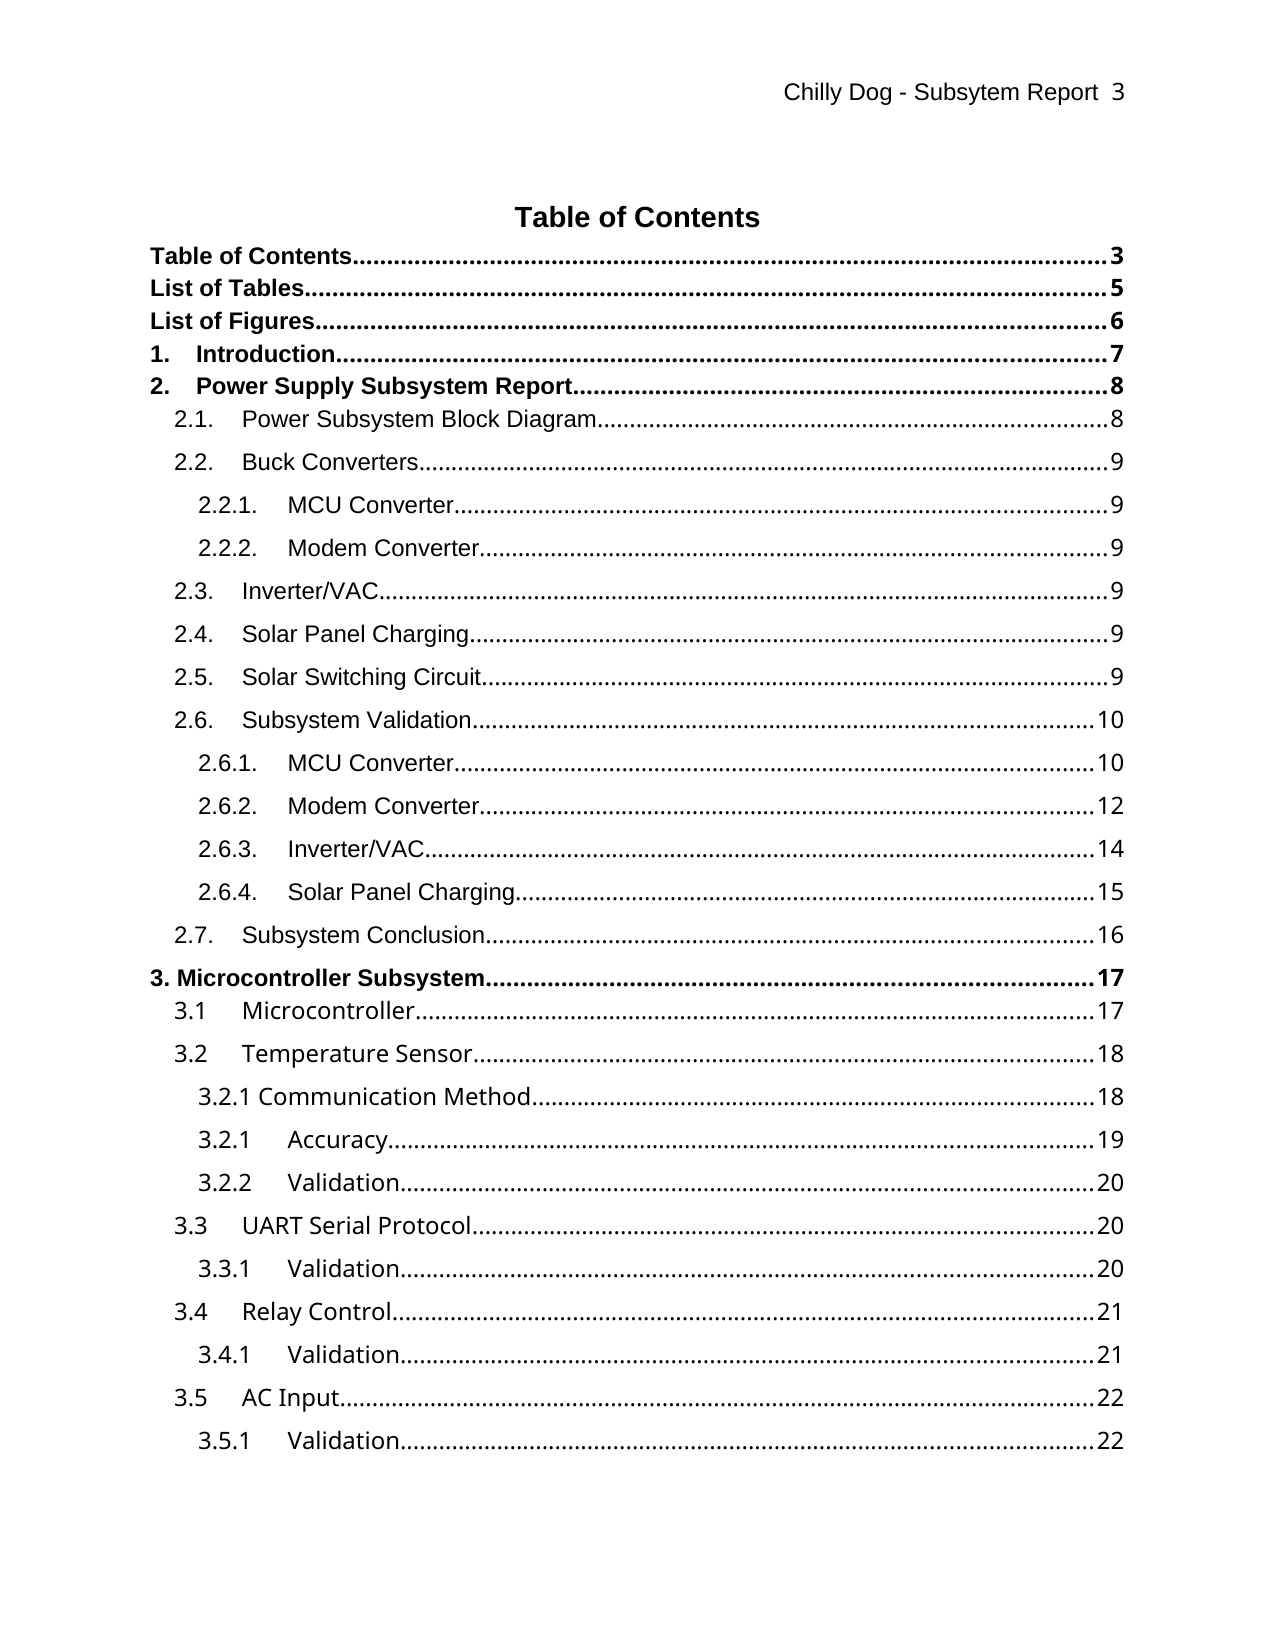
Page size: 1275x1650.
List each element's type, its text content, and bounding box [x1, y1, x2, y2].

text 3.3.1 Validation 20 [198, 1252, 1125, 1284]
text 3.5 AC Input 22 [174, 1381, 1125, 1413]
text 3.2.2 Validation 20 [198, 1166, 1125, 1198]
text List of Figures 6 [150, 304, 1125, 336]
text 3.2 Temperature Sensor 18 [174, 1036, 1125, 1069]
text 2.6.3. Inverter/VAC 14 [198, 832, 1125, 864]
text 2.6.2. Modem Converter 12 [198, 789, 1125, 821]
text 2.6.1. MCU Converter 10 [198, 746, 1125, 778]
text 2.6. Subsystem Validation 10 [174, 703, 1125, 735]
text 3.5.1 Validation 22 [198, 1424, 1125, 1456]
text 3.2.1 Communication Method 18 [198, 1079, 1125, 1112]
text 2.2.1. MCU Converter 9 [198, 488, 1125, 520]
text 2.6.4. Solar Panel Charging 15 [198, 875, 1125, 907]
text 3.4 Relay Control 21 [174, 1294, 1125, 1327]
text 2.7. Subsystem Conclusion 16 [174, 918, 1125, 950]
text 2.2.2. Modem Converter 9 [198, 531, 1125, 563]
text 3.2.1 Accuracy 19 [198, 1122, 1125, 1155]
text 2.4. Solar Panel Charging 9 [174, 617, 1125, 649]
text 3.3 UART Serial Protocol 20 [174, 1208, 1125, 1241]
text 2.1. Power Subsystem Block Diagram 8 [174, 402, 1125, 434]
text 2.3. Inverter/VAC 9 [174, 574, 1125, 606]
text List of Tables 5 [150, 271, 1125, 304]
text Table of Contents 3 [150, 238, 1125, 271]
text 3.1 Microcontroller 17 [174, 993, 1125, 1026]
text 1. Introduction 7 [150, 336, 1125, 369]
text 2.5. Solar Switching Circuit 9 [174, 660, 1125, 692]
text 3. Microcontroller Subsystem 17 [150, 961, 1125, 993]
text 2. Power Supply Subsystem Report 8 [150, 369, 1125, 402]
text 3.4.1 Validation 21 [198, 1338, 1125, 1370]
text 2.2. Buck Converters 9 [174, 444, 1125, 477]
subtitle Table of Contents [150, 200, 1125, 233]
